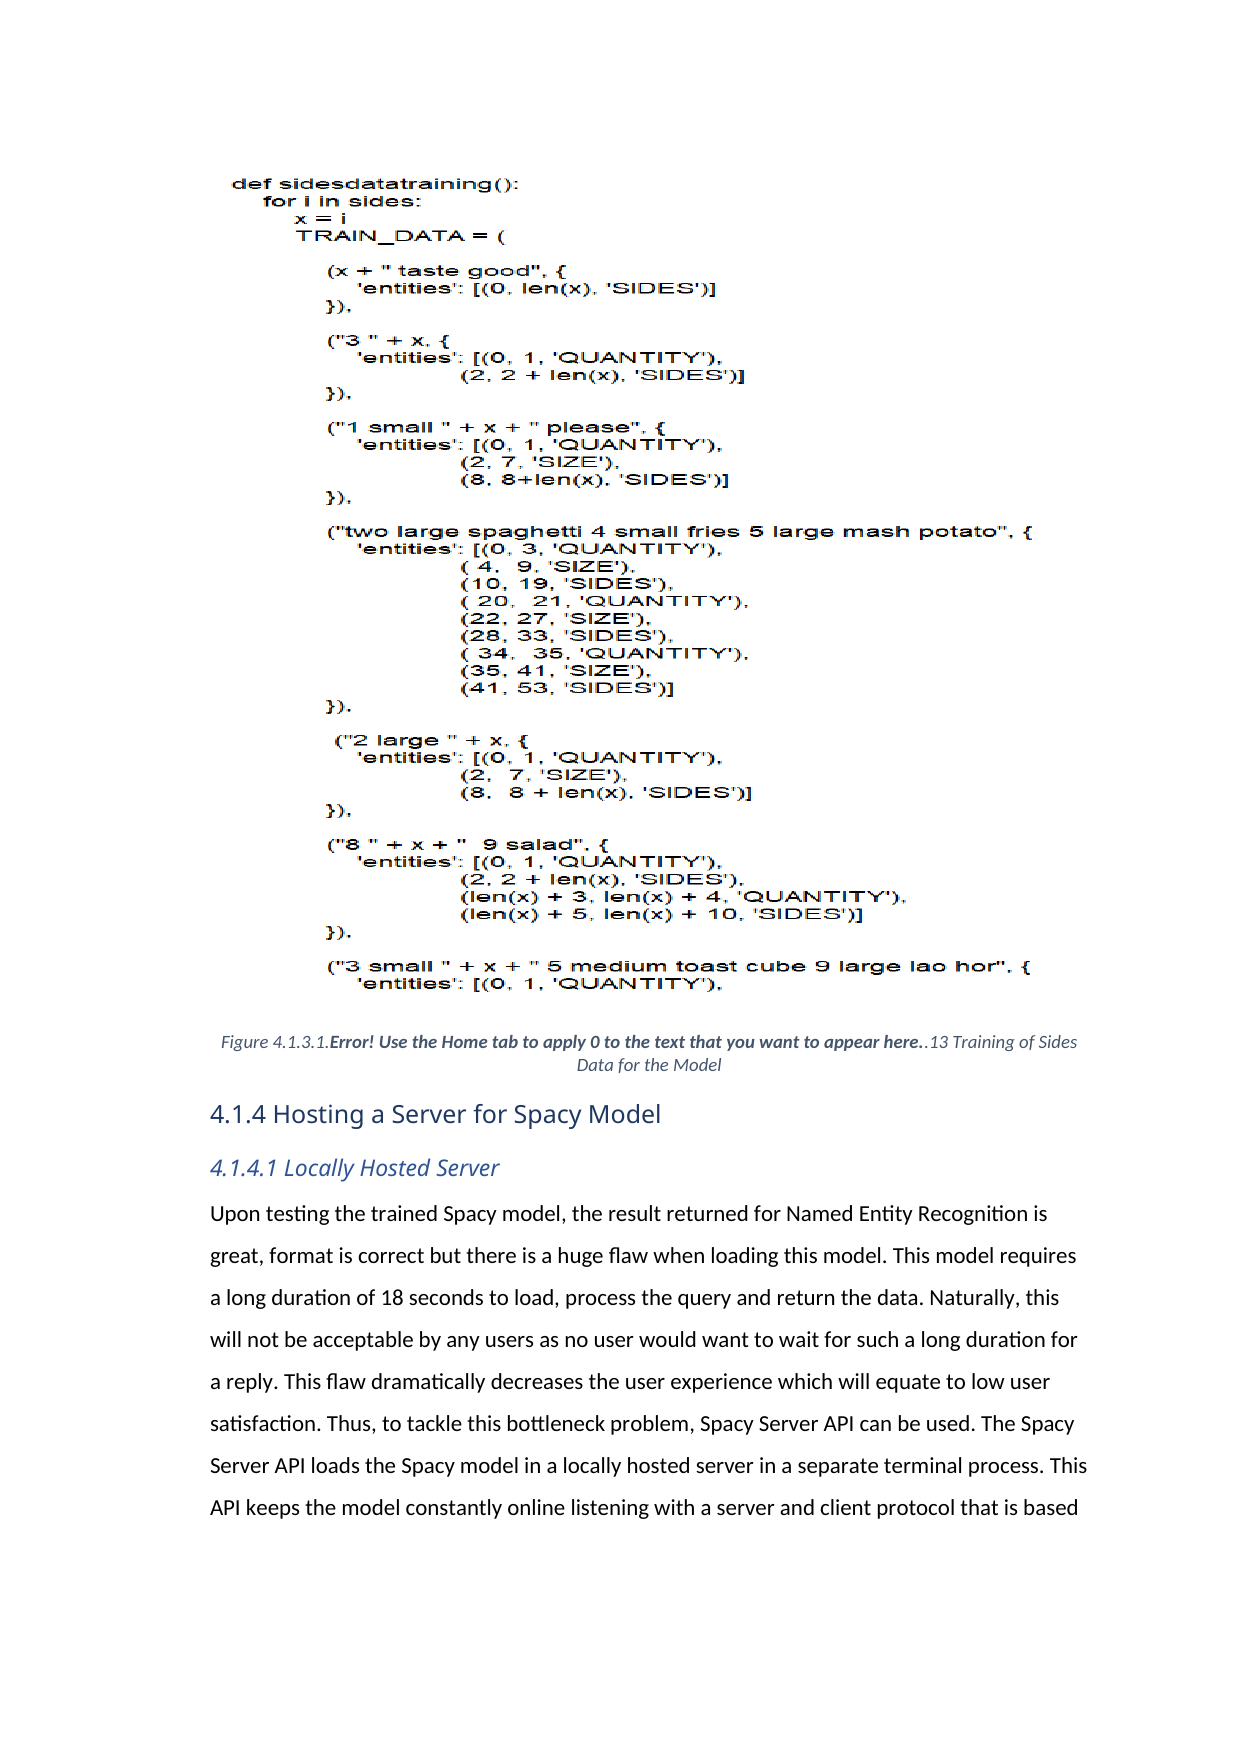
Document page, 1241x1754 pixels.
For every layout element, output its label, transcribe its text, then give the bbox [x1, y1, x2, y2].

subtitle 4.1.4.1 Locally Hosted Server [210, 1152, 1090, 1183]
text Figure 4.1.3.1.Error! Use the Home tab to apply 0 to the text that you want to appear here..13 Training of Sides Data for the Model [210, 1030, 1090, 1076]
picture [224, 177, 1076, 1000]
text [210, 1199, 1090, 1521]
subtitle 4.1.4 Hosting a Server for Spacy Model [210, 1097, 1090, 1131]
